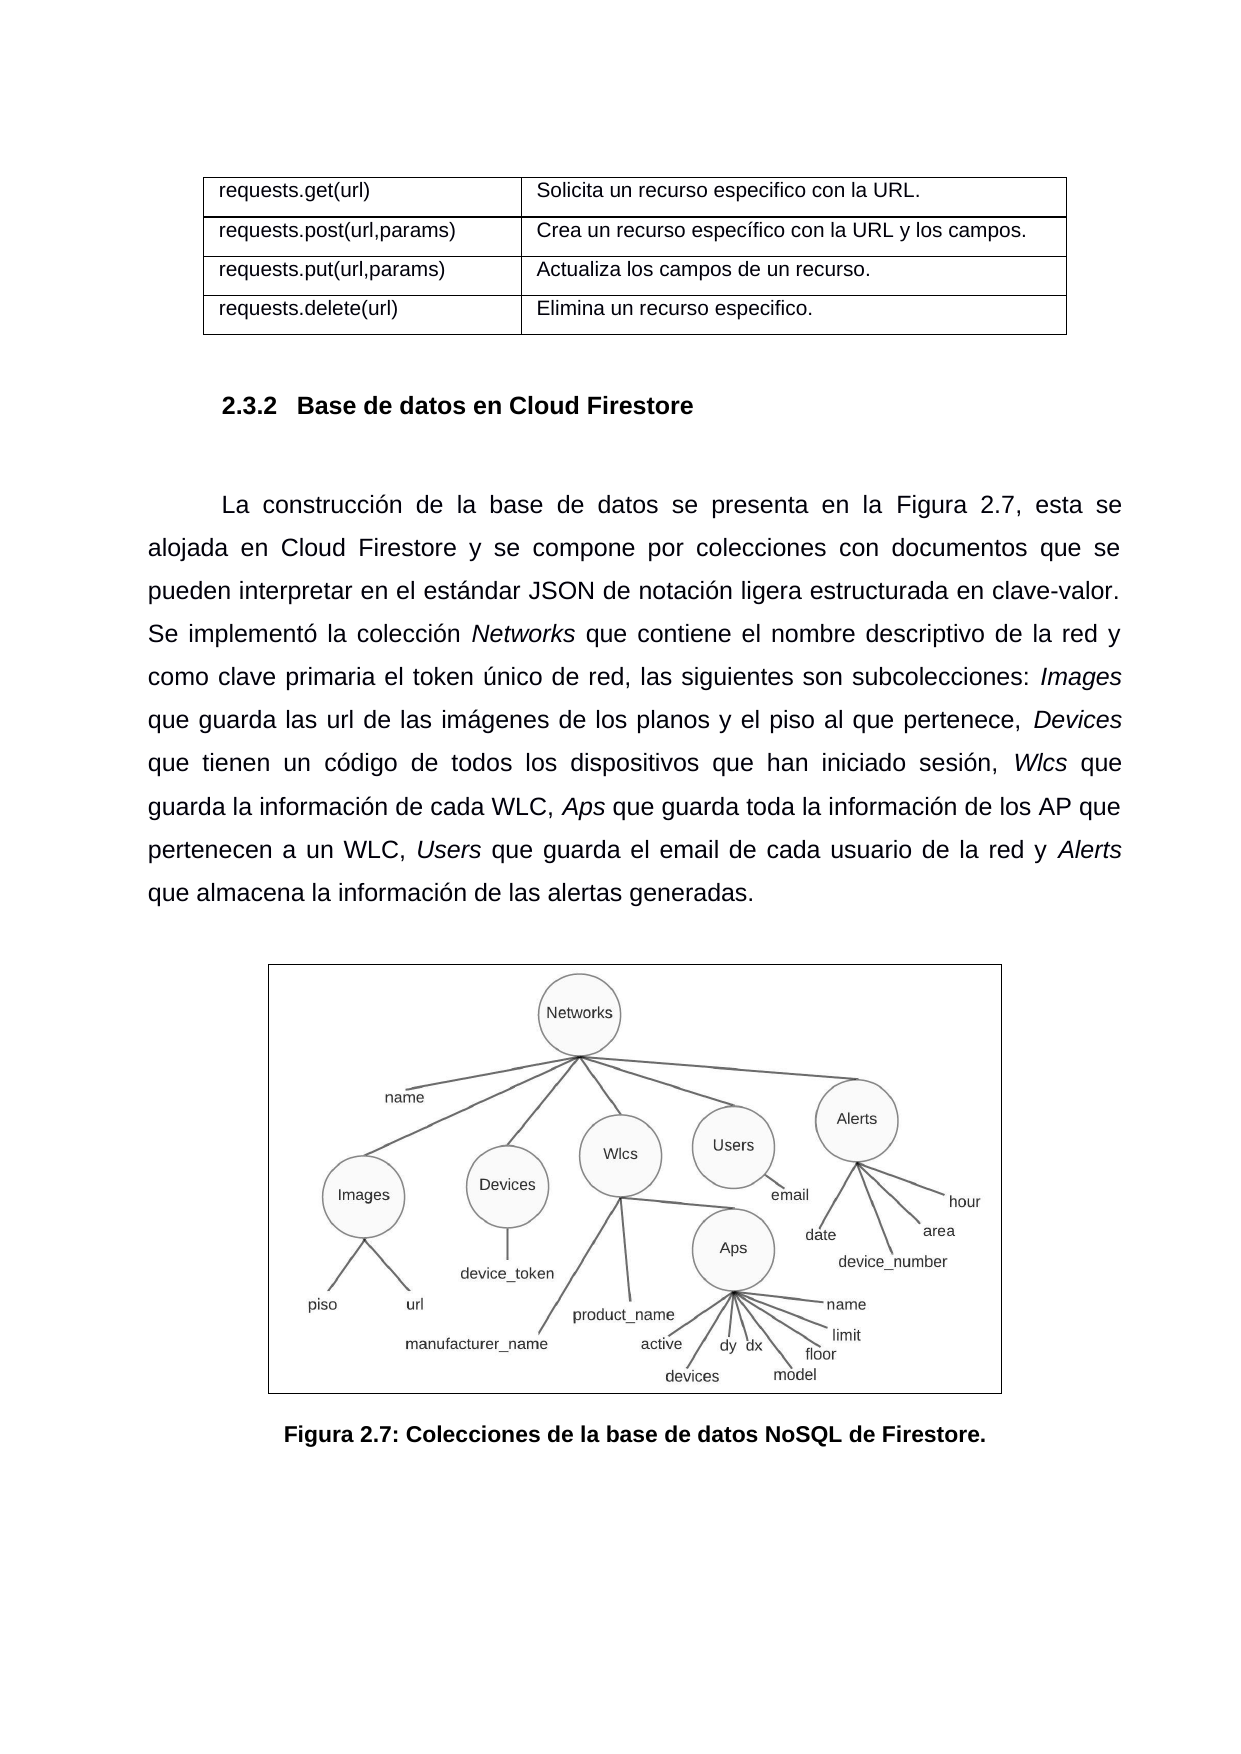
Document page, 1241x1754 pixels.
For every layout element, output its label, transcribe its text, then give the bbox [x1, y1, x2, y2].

table_cell Actualiza los campos de un recurso. [522, 257, 1066, 295]
table_cell requests.delete(url) [204, 296, 521, 334]
subtitle Base de datos en Cloud Firestore [222, 391, 1122, 420]
table_cell requests.get(url) [204, 178, 521, 216]
table_cell requests.post(url,params) [204, 218, 521, 256]
table_cell requests.put(url,params) [204, 257, 521, 295]
table_cell Elimina un recurso especifico. [522, 296, 1066, 334]
picture [269, 965, 1001, 1393]
table_cell Solicita un recurso especifico con la URL. [522, 178, 1066, 216]
table_cell Crea un recurso específico con la URL y los campos. [522, 218, 1066, 256]
